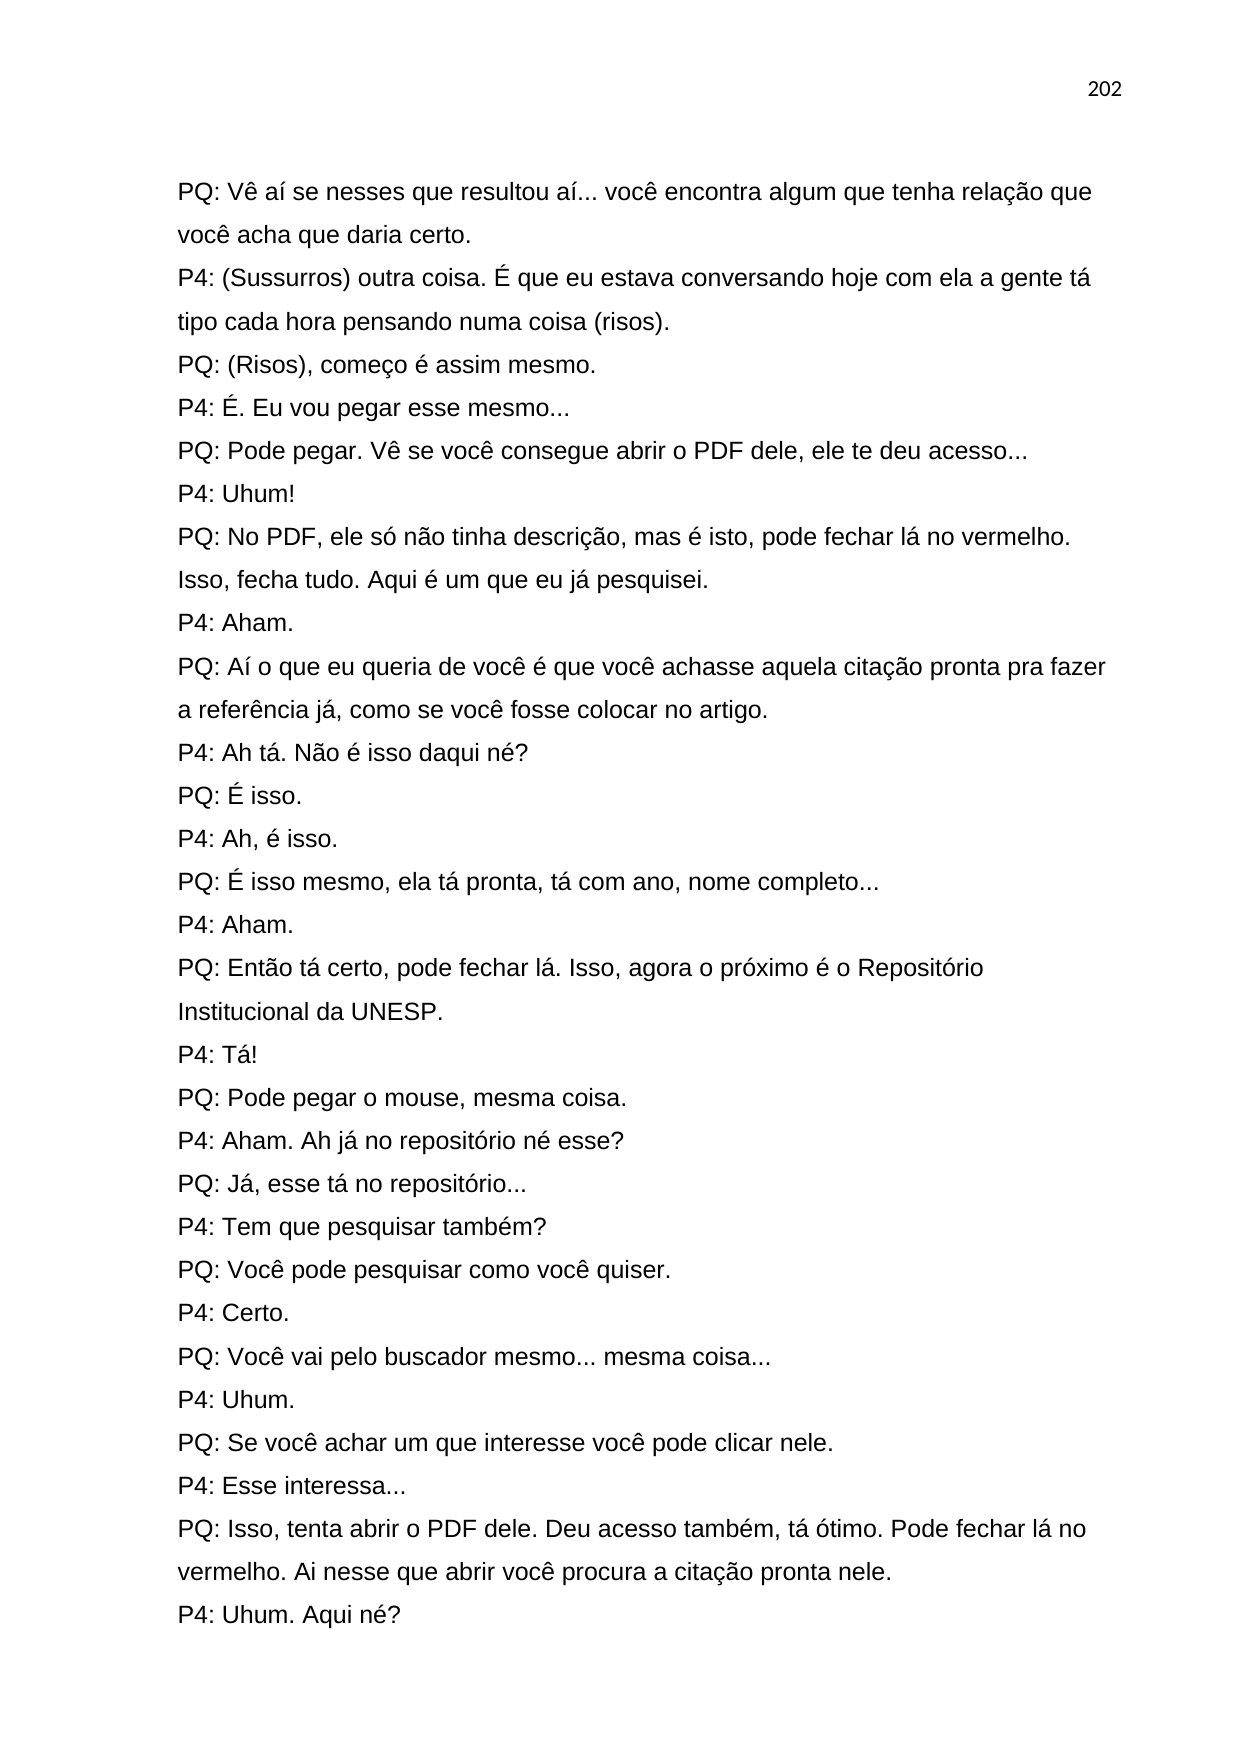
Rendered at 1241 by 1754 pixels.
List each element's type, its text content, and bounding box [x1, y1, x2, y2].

text P4: Uhum. Aqui né? [177, 1600, 1122, 1629]
text PQ: Vê aí se nesses que resultou aí... você encontra algum que tenha relação que você acha que daria certo. [177, 177, 1122, 249]
text PQ: Se você achar um que interesse você pode clicar nele. [177, 1428, 1122, 1457]
text P4: Ah tá. Não é isso daqui né? [177, 738, 1122, 767]
text PQ: (Risos), começo é assim mesmo. [177, 350, 1122, 378]
text PQ: É isso mesmo, ela tá pronta, tá com ano, nome completo... [177, 867, 1122, 896]
text P4: Esse interessa... [177, 1471, 1122, 1500]
text P4: Tem que pesquisar também? [177, 1212, 1122, 1241]
text PQ: Então tá certo, pode fechar lá. Isso, agora o próximo é o Repositório Institucional da UNESP. [177, 953, 1122, 1025]
text P4: Ah, é isso. [177, 824, 1122, 853]
text PQ: Isso, tenta abrir o PDF dele. Deu acesso também, tá ótimo. Pode fechar lá no vermelho. Ai nesse que abrir você procura a citação pronta nele. [177, 1514, 1122, 1586]
text P4: Aham. [177, 910, 1122, 939]
text P4: (Sussurros) outra coisa. É que eu estava conversando hoje com ela a gente tá tipo cada hora pensando numa coisa (risos). [177, 263, 1122, 335]
text P4: É. Eu vou pegar esse mesmo... [177, 393, 1122, 422]
text PQ: Pode pegar o mouse, mesma coisa. [177, 1083, 1122, 1112]
text PQ: É isso. [177, 781, 1122, 810]
text PQ: Pode pegar. Vê se você consegue abrir o PDF dele, ele te deu acesso... [177, 436, 1122, 465]
text PQ: Aí o que eu queria de você é que você achasse aquela citação pronta pra fazer a referência já, como se você fosse colocar no artigo. [177, 652, 1122, 723]
text P4: Aham. [177, 608, 1122, 637]
text PQ: Você vai pelo buscador mesmo... mesma coisa... [177, 1342, 1122, 1370]
text P4: Uhum. [177, 1385, 1122, 1413]
text P4: Tá! [177, 1040, 1122, 1068]
text PQ: No PDF, ele só não tinha descrição, mas é isto, pode fechar lá no vermelho. Isso, fecha tudo. Aqui é um que eu já pesquisei. [177, 522, 1122, 594]
text P4: Uhum! [177, 479, 1122, 508]
text PQ: Você pode pesquisar como você quiser. [177, 1255, 1122, 1284]
text P4: Certo. [177, 1298, 1122, 1327]
text P4: Aham. Ah já no repositório né esse? [177, 1126, 1122, 1155]
text PQ: Já, esse tá no repositório... [177, 1169, 1122, 1198]
